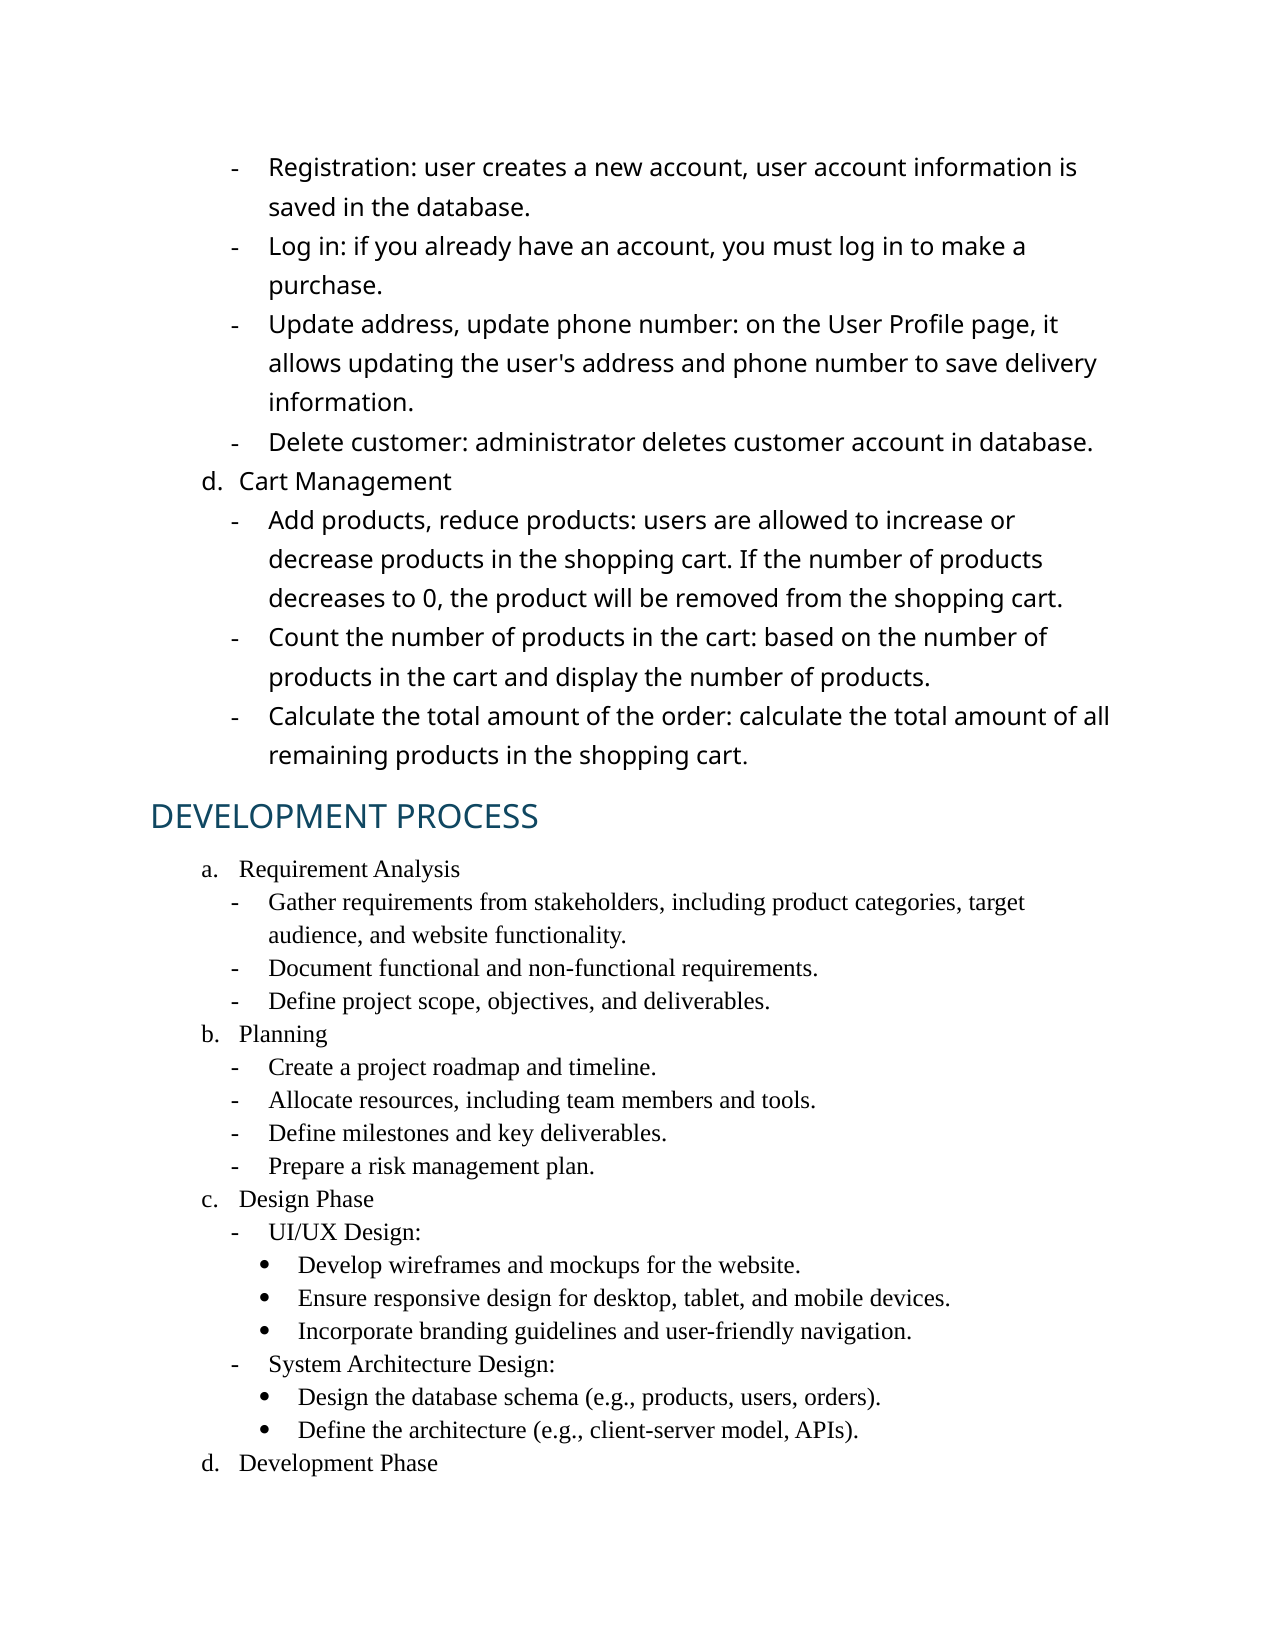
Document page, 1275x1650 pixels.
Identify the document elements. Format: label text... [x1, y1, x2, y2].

list Planning [201, 1019, 1125, 1048]
list Add products, reduce products: users are allowed to increase or decrease products in the shopping cart. If the number of products decreases to 0, the product will be removed from the shopping cart. [231, 502, 1125, 615]
list Incorporate branding guidelines and user-friendly navigation. [260, 1316, 1125, 1345]
list Gather requirements from stakeholders, including product categories, target audience, and website functionality. [231, 887, 1125, 949]
list Define the architecture (e.g., client-server model, APIs). [260, 1415, 1125, 1444]
list Create a project roadmap and timeline. [231, 1052, 1125, 1081]
list Update address, update phone number: on the User Profile page, it allows updating the user's address and phone number to save delivery information. [231, 307, 1125, 419]
list Design Phase [201, 1184, 1125, 1213]
list Requirement Analysis [201, 854, 1125, 883]
list Ensure responsive design for desktop, tablet, and mobile devices. [260, 1283, 1125, 1312]
list Delete customer: administrator deletes customer account in database. [231, 424, 1125, 458]
list Prepare a risk management plan. [231, 1151, 1125, 1180]
list Define project scope, objectives, and deliverables. [231, 986, 1125, 1015]
list Document functional and non-functional requirements. [231, 953, 1125, 982]
subtitle DEVELOPMENT PROCESS [150, 793, 1125, 839]
list Development Phase [201, 1448, 1125, 1477]
list Cart Management [201, 463, 1125, 497]
list Count the number of products in the cart: based on the number of products in the cart and display the number of products. [231, 620, 1125, 693]
list System Architecture Design: [231, 1349, 1125, 1378]
list Log in: if you already have an account, you must log in to make a purchase. [231, 228, 1125, 302]
list Define milestones and key deliverables. [231, 1118, 1125, 1147]
list UI/UX Design: [231, 1217, 1125, 1246]
list Registration: user creates a new account, user account information is saved in the database. [231, 150, 1125, 223]
list Calculate the total amount of the order: calculate the total amount of all remaining products in the shopping cart. [231, 698, 1125, 772]
list Develop wireframes and mockups for the website. [260, 1250, 1125, 1279]
list Design the database schema (e.g., products, users, orders). [260, 1382, 1125, 1411]
list Allocate resources, including team members and tools. [231, 1085, 1125, 1114]
